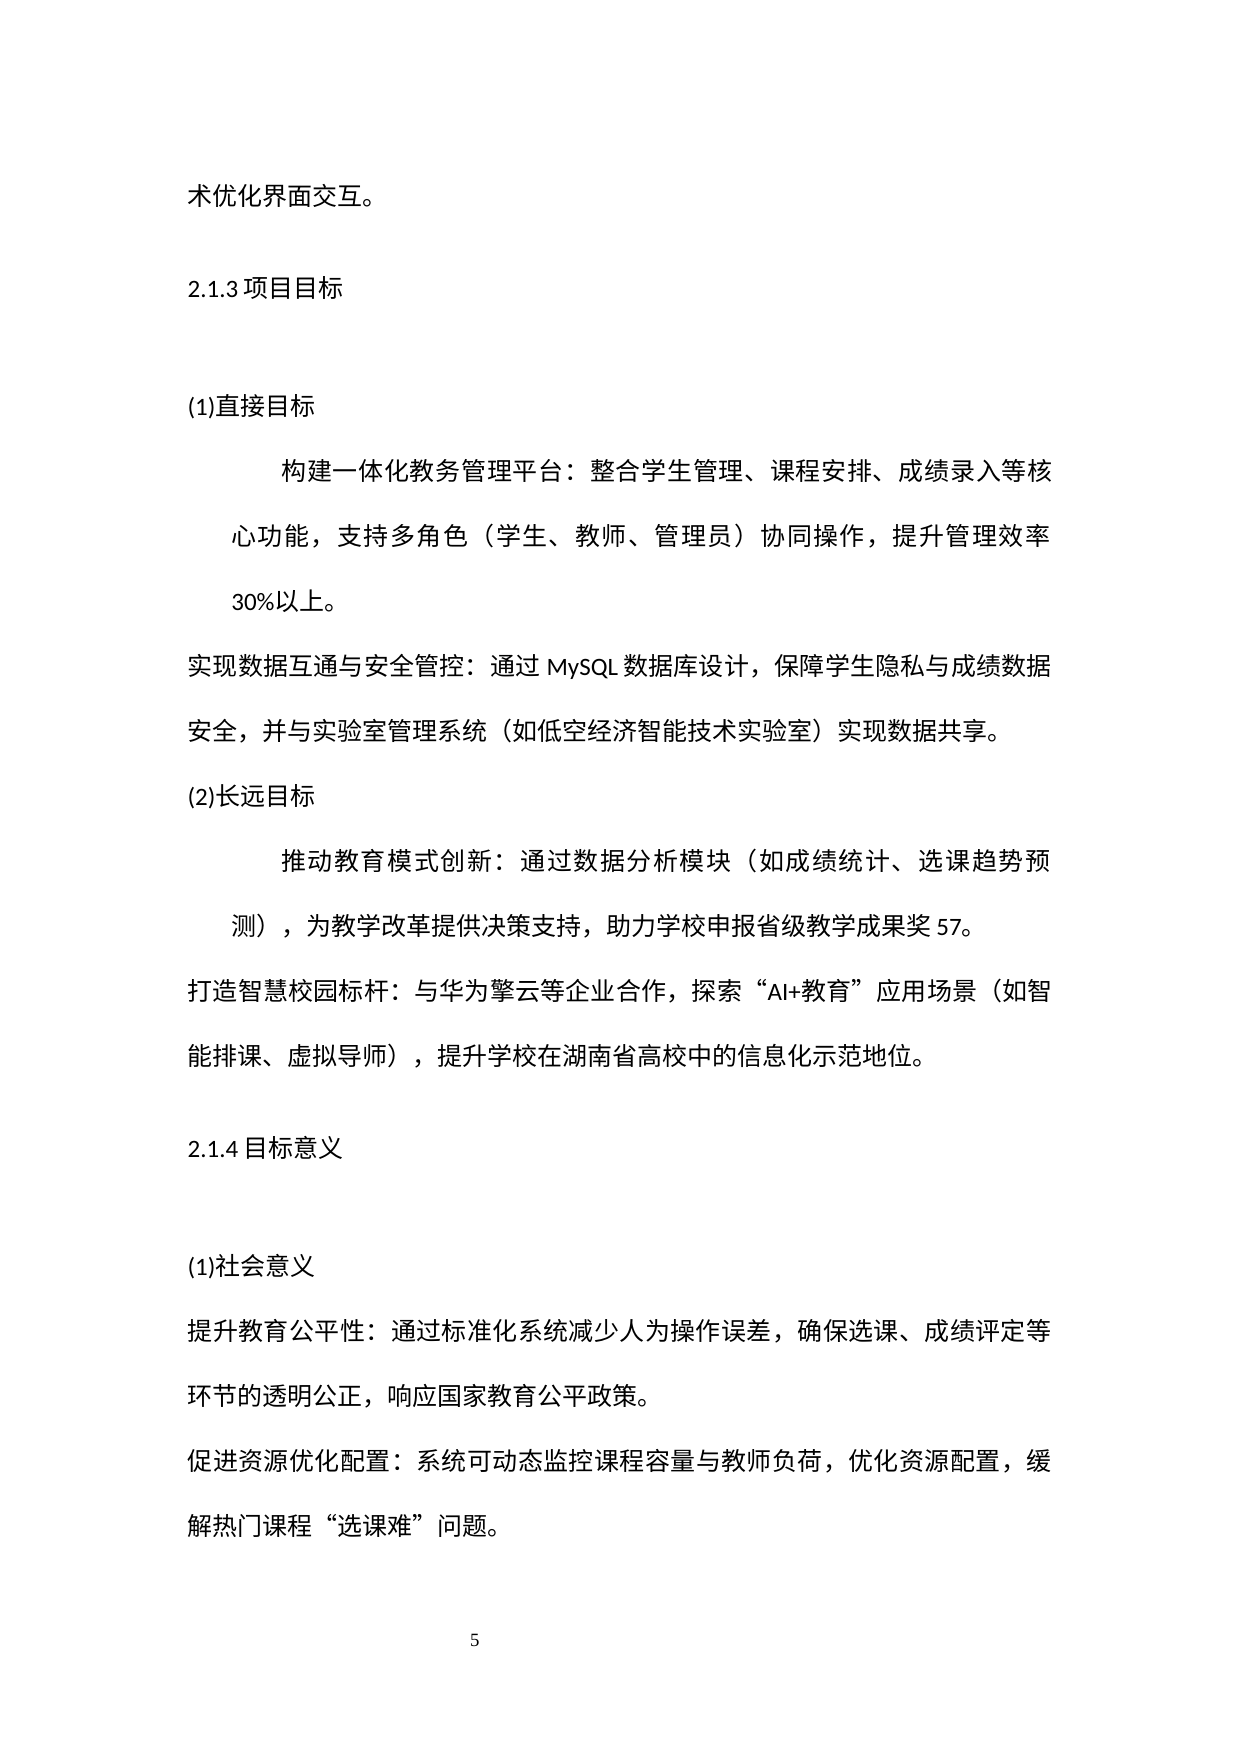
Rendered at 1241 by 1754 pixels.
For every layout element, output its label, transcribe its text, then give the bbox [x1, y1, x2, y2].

text 构建一体化教务管理平台：整合学生管理、课程安排、成绩录入等核心功能，支持多角色（学生、教师、管理员）协同操作，提升管理效率30%以上。 [231, 437, 1053, 632]
subtitle 2.1.4目标意义 [187, 1114, 1053, 1179]
text (2)长远目标 [187, 762, 1053, 827]
text 提升教育公平性：通过标准化系统减少人为操作误差，确保选课、成绩评定等环节的透明公正，响应国家教育公平政策。 [187, 1297, 1053, 1427]
text 打造智慧校园标杆：与华为擎云等企业合作，探索“AI+教育”应用场景（如智能排课、虚拟导师），提升学校在湖南省高校中的信息化示范地位。 [187, 957, 1053, 1087]
text (1)社会意义 [187, 1232, 1053, 1297]
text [187, 162, 1053, 227]
text 推动教育模式创新：通过数据分析模块（如成绩统计、选课趋势预测），为教学改革提供决策支持，助力学校申报省级教学成果奖57。 [231, 827, 1053, 957]
text 促进资源优化配置：系统可动态监控课程容量与教师负荷，优化资源配置，缓解热门课程“选课难”问题。 [187, 1427, 1053, 1557]
subtitle 2.1.3项目目标 [187, 254, 1053, 319]
text (1)直接目标 [187, 372, 1053, 437]
text 实现数据互通与安全管控：通过MySQL数据库设计，保障学生隐私与成绩数据安全，并与实验室管理系统（如低空经济智能技术实验室）实现数据共享。 [187, 632, 1053, 762]
